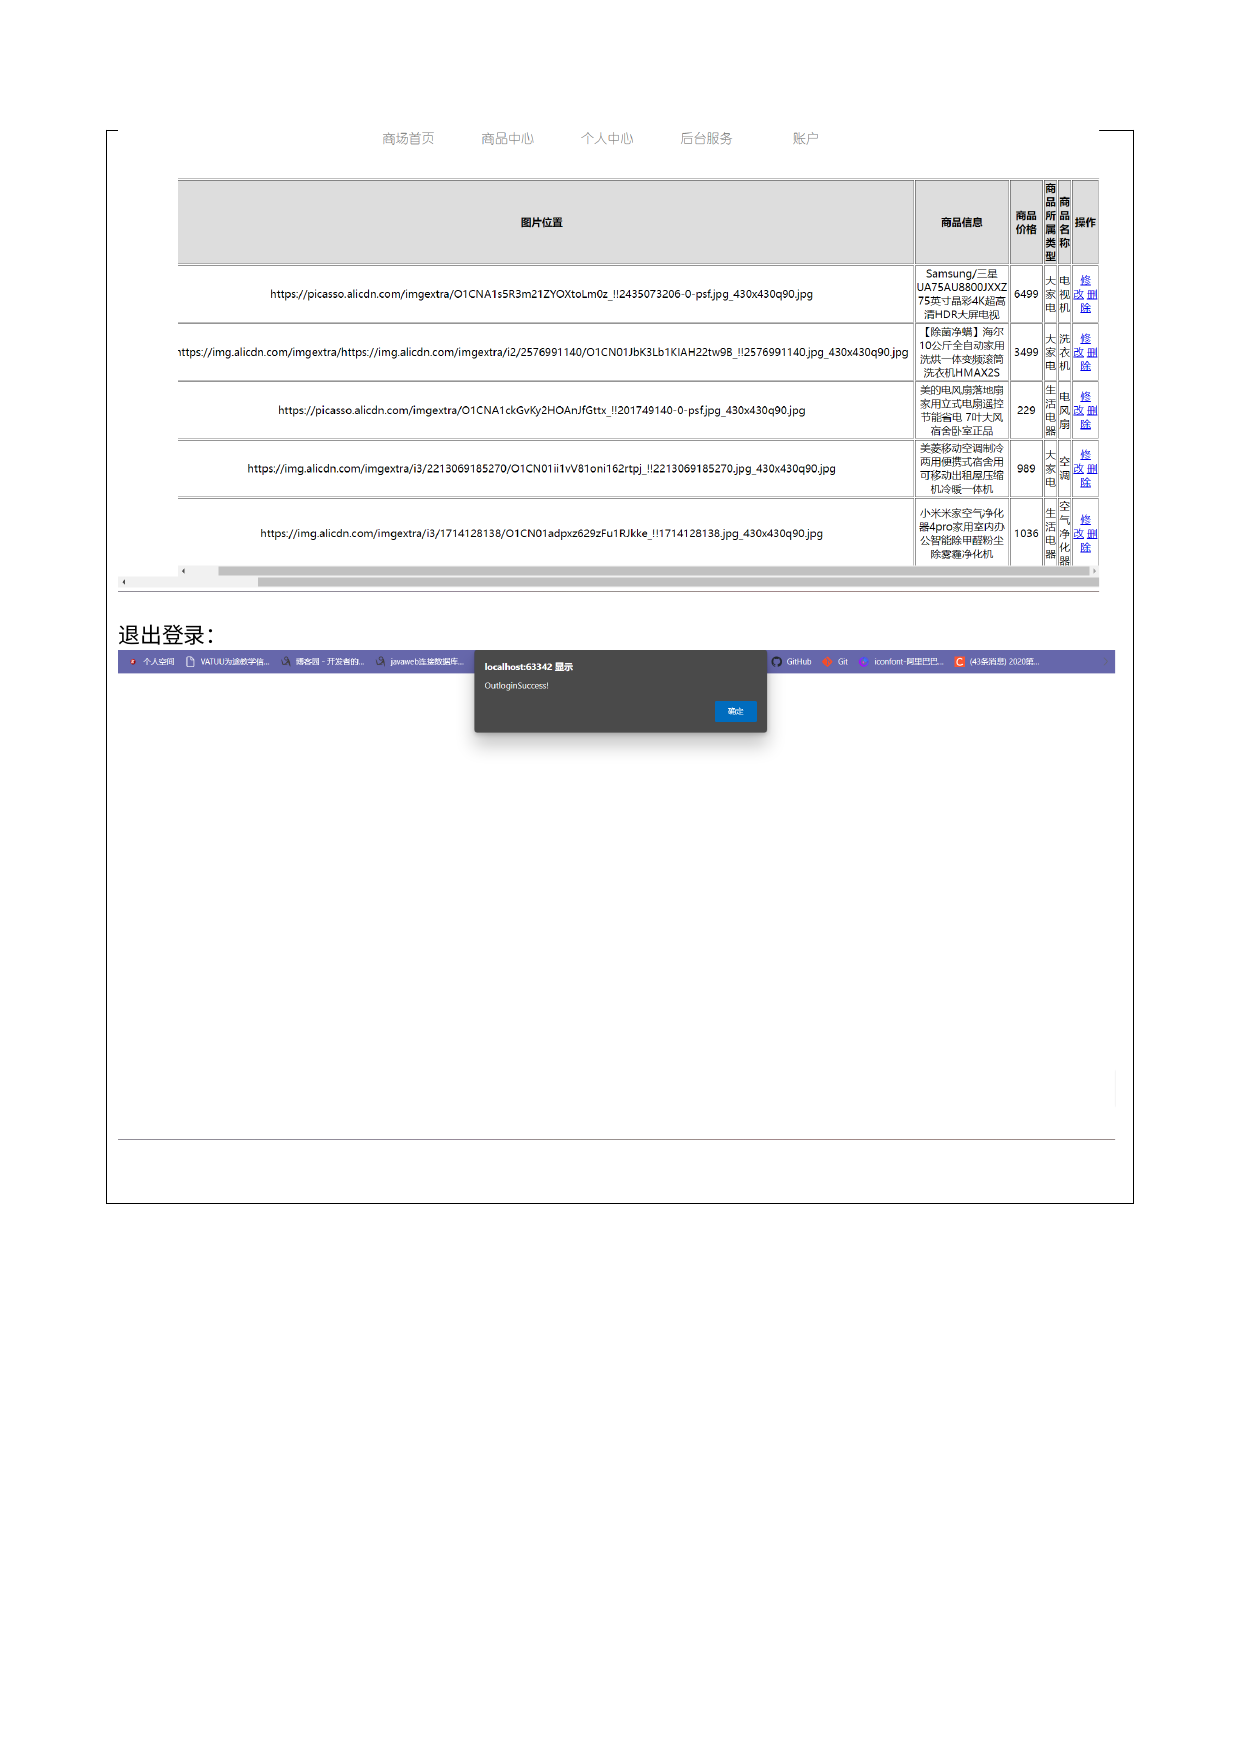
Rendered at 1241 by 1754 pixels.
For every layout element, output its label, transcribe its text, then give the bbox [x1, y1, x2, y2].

table_header 实验题目：电子产品网站 1、系统功能模块包括： 1）登陆注册模块 包括验证码、找回密码。注册模块中要使用Ajax判断用户名是否已经存在，使用正则表达式判断电子邮件、手机号和用户密码的格式是否合法。 2）用户管理模块 游客、普通用户和管理员（管理员多了添加、删除、更改商品、更改订单状态的功能）； 3）分页显示商品信息 能够分页显示商品；并能按类别查询商品；能够查看商品详情；能将商品加入购物车；同一商品加入购物车时，在购物车中直接更改商品数量； 4）购物车模块 购物车中能继续购物；更改商品数量；清空购物车；显示购物车中商品信息及商品总价。有生成订单的链接。 5）订单模块 填入收件人信息，生成订单。 6）查看订单状态 管理员更改订单状态，普通用户能查询订单状态。 7）在前面基础上创新其它功能。 实验目的： 1、掌握PHP基本语法及应用。 2、掌握SESSION和COOKIE的使用。 3、掌握使用PHP和页面进行交互。 4、掌握PHP图像处理应用。 5、掌握MySQL数据库的使用及使用PHP操作MySQL数据库。 6、了解系统开发的其他工具及语言。 7、掌握系统开发的基本流程。 实验分工： 组长：郝家枫 组员：李翠冉 杨佩 郝家枫：文档设计、实验报告编写、主界面、查看订单状态、购物车模块 李翠冉：显示商品信息（包括图片处理）用户管理模块以及数据库 杨佩：登陆注册模块、订单模块、重置以及注册 实验设备及环境： 硬件：多媒体计算机 软件：Windows系列操作系统、PHP系列运行及编译环境、MySQL数据库 实验内容及要求： 做需求分析设计系统的各功能模块及其关联，画出功能模块框图。 。 3、系统的详细设计。 4、应用到的关键技术的详细说明。 Php语言、Html、css、javascript、Mysql 5、系统页面设计要求清晰、实用、美观。 登录界面： 注册界面： 商城首页： 分类查询： 搜索电器（轮播图）： 用户查看自己的购物车： 用户查看个人订单： 管理员添加商品： 忘记密码： 订单管理： 添加商品： 添加商品： 商品管理： 退出登录： [107, 131, 1133, 1203]
picture [118, 650, 1116, 1140]
picture [118, 130, 1100, 592]
